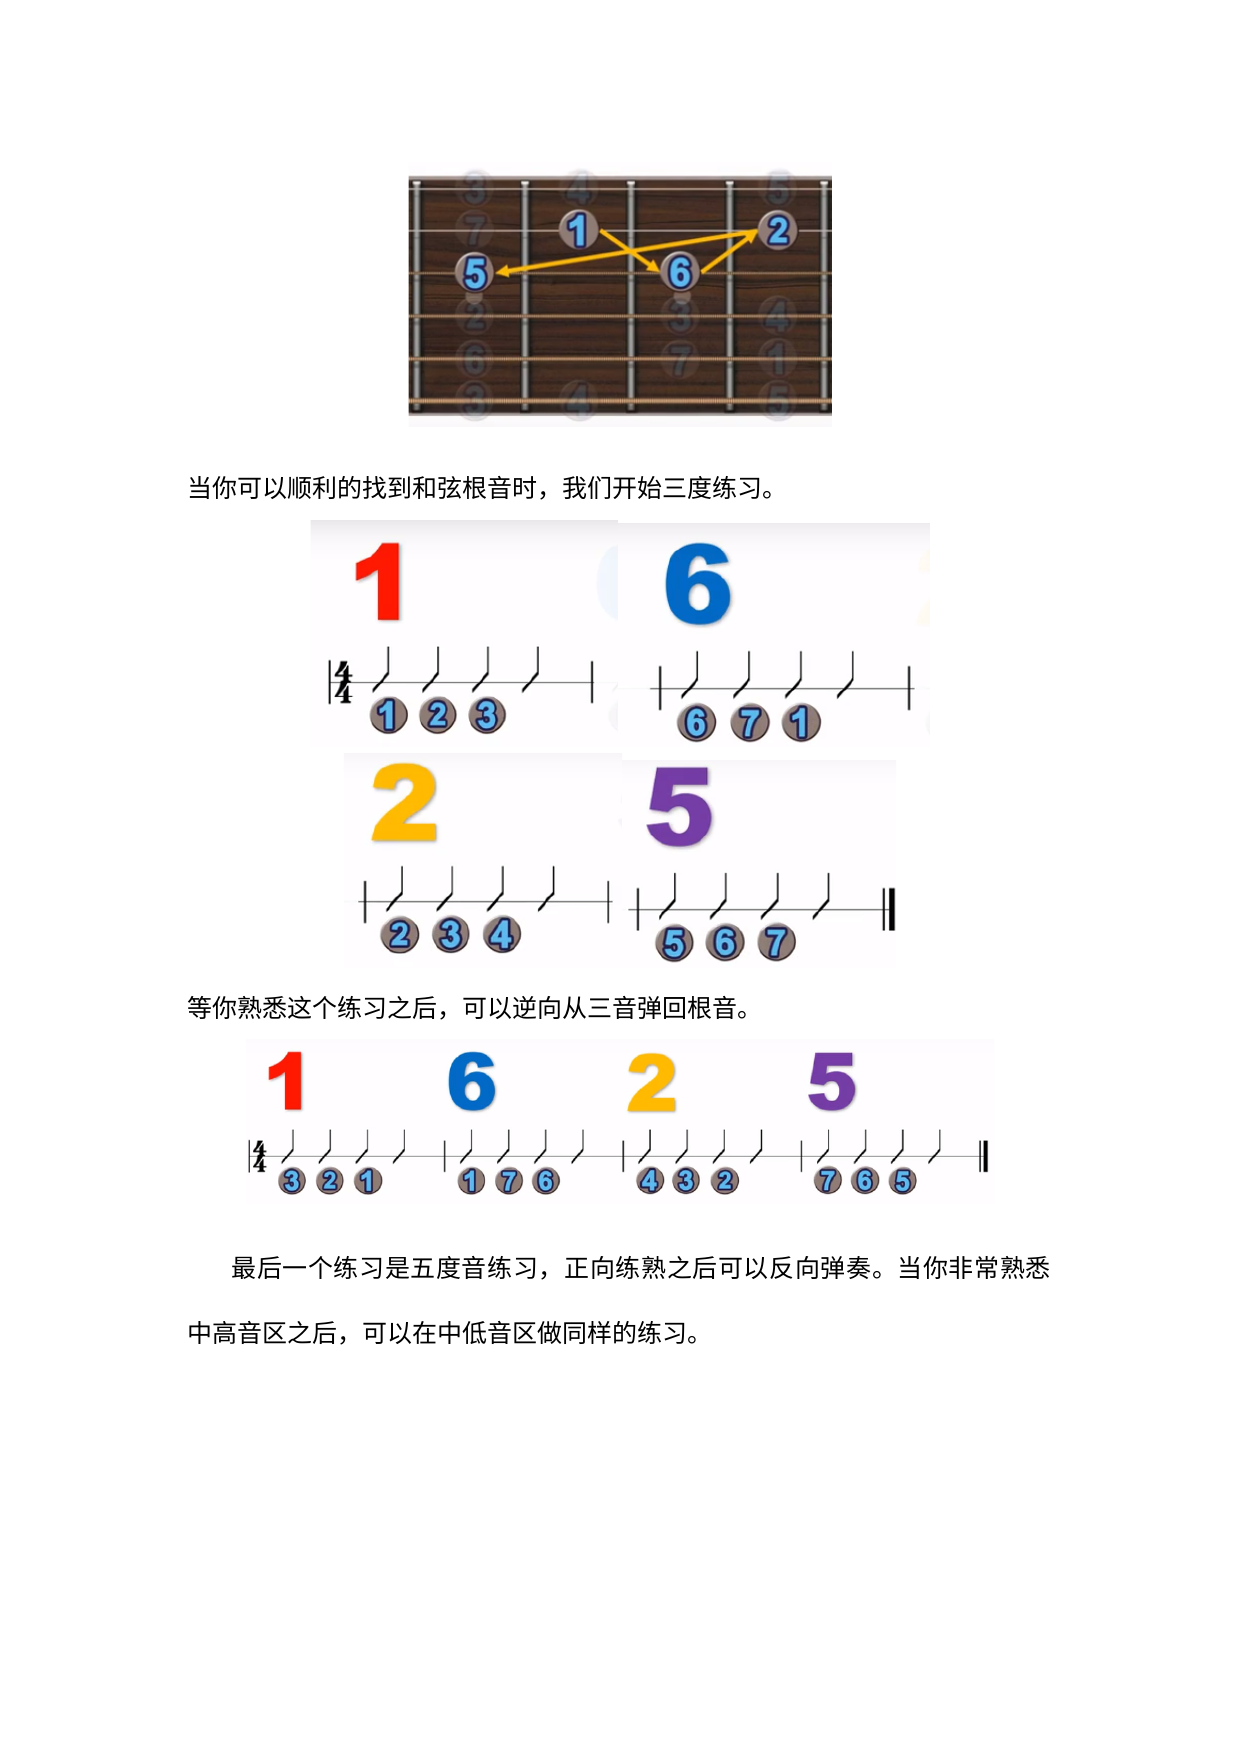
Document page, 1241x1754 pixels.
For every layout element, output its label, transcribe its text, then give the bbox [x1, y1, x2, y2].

picture [310, 520, 930, 747]
text 最后一个练习是五度音练习，正向练熟之后可以反向弹奏。当你非常熟悉中高音区之后，可以在中低音区做同样的练习。 [187, 1234, 1053, 1364]
picture [343, 753, 897, 968]
picture [245, 1039, 995, 1204]
text 当你可以顺利的找到和弦根音时，我们开始三度练习。 [187, 454, 1053, 519]
text 等你熟悉这个练习之后，可以逆向从三音弹回根音。 [187, 974, 1053, 1039]
picture [408, 162, 832, 427]
